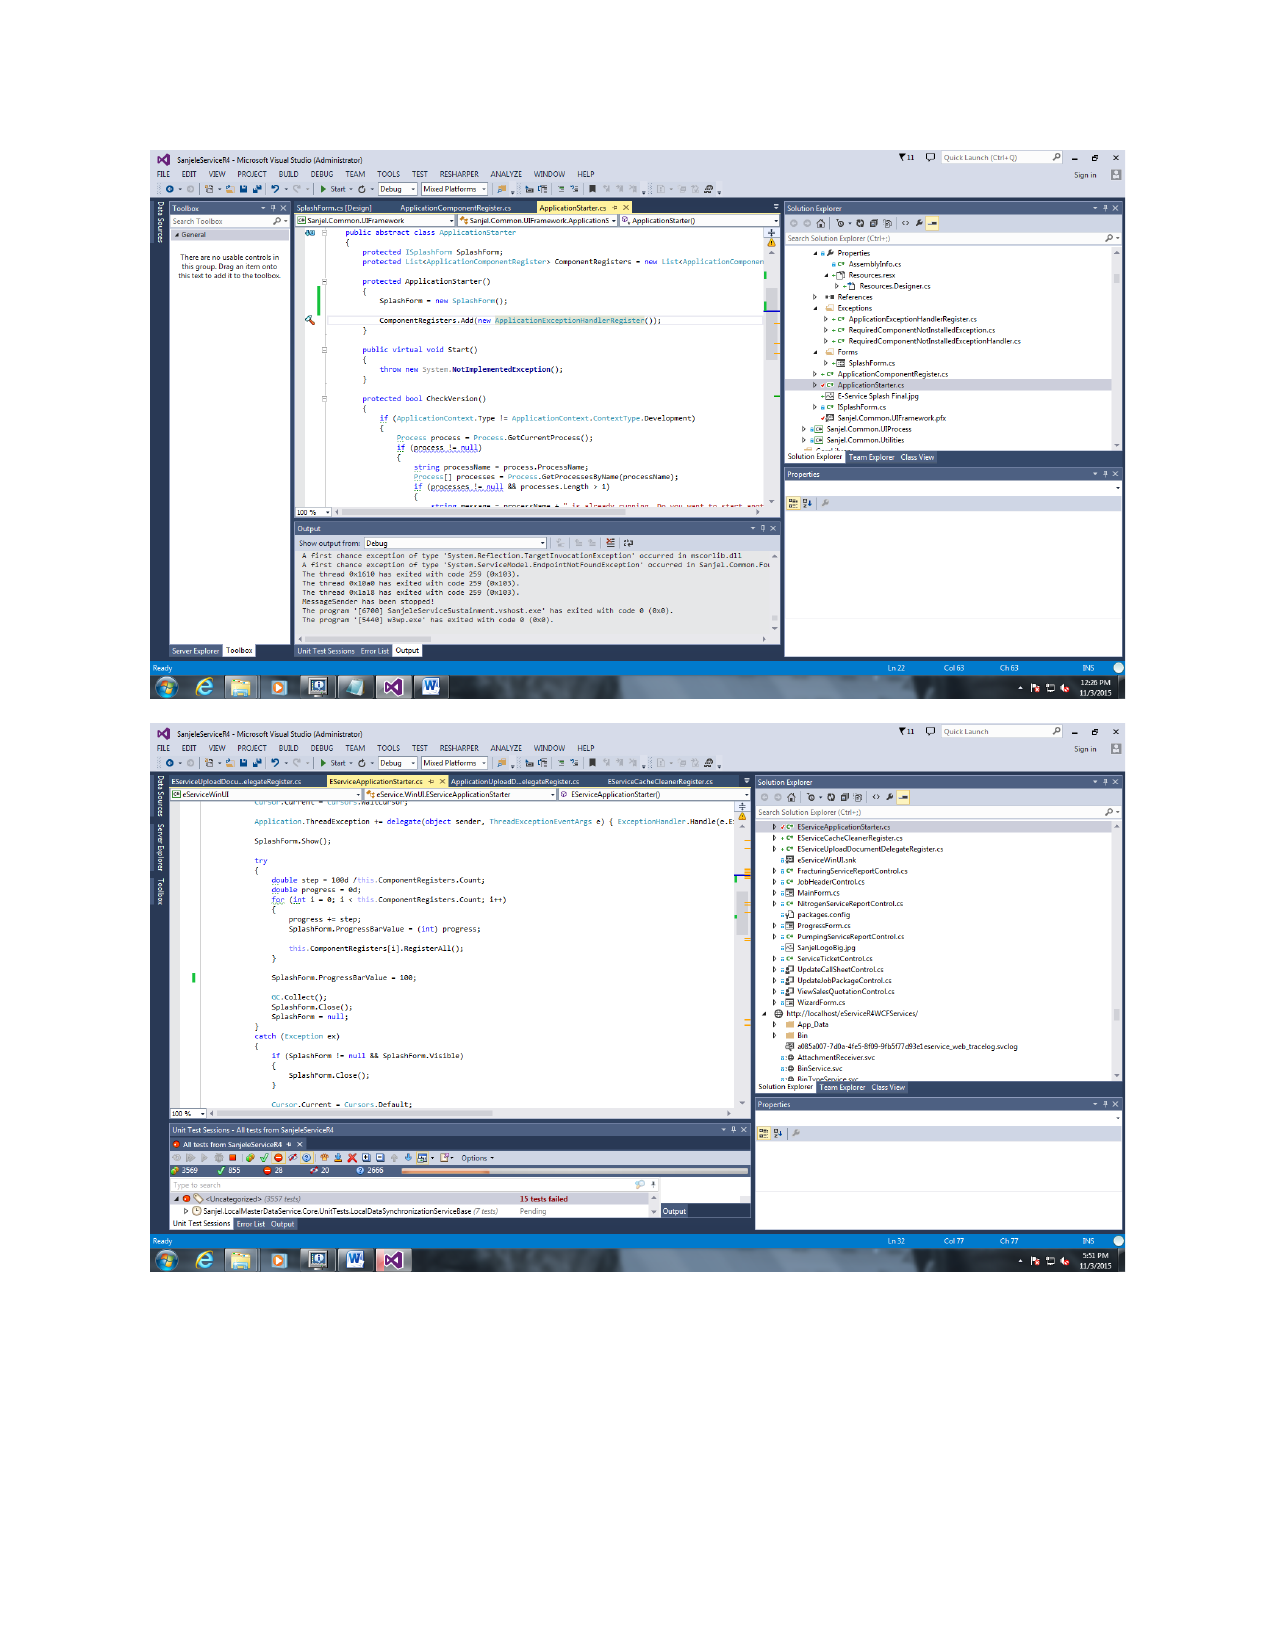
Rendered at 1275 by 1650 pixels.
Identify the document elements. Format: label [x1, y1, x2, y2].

picture [150, 150, 1125, 699]
picture [150, 723, 1125, 1272]
